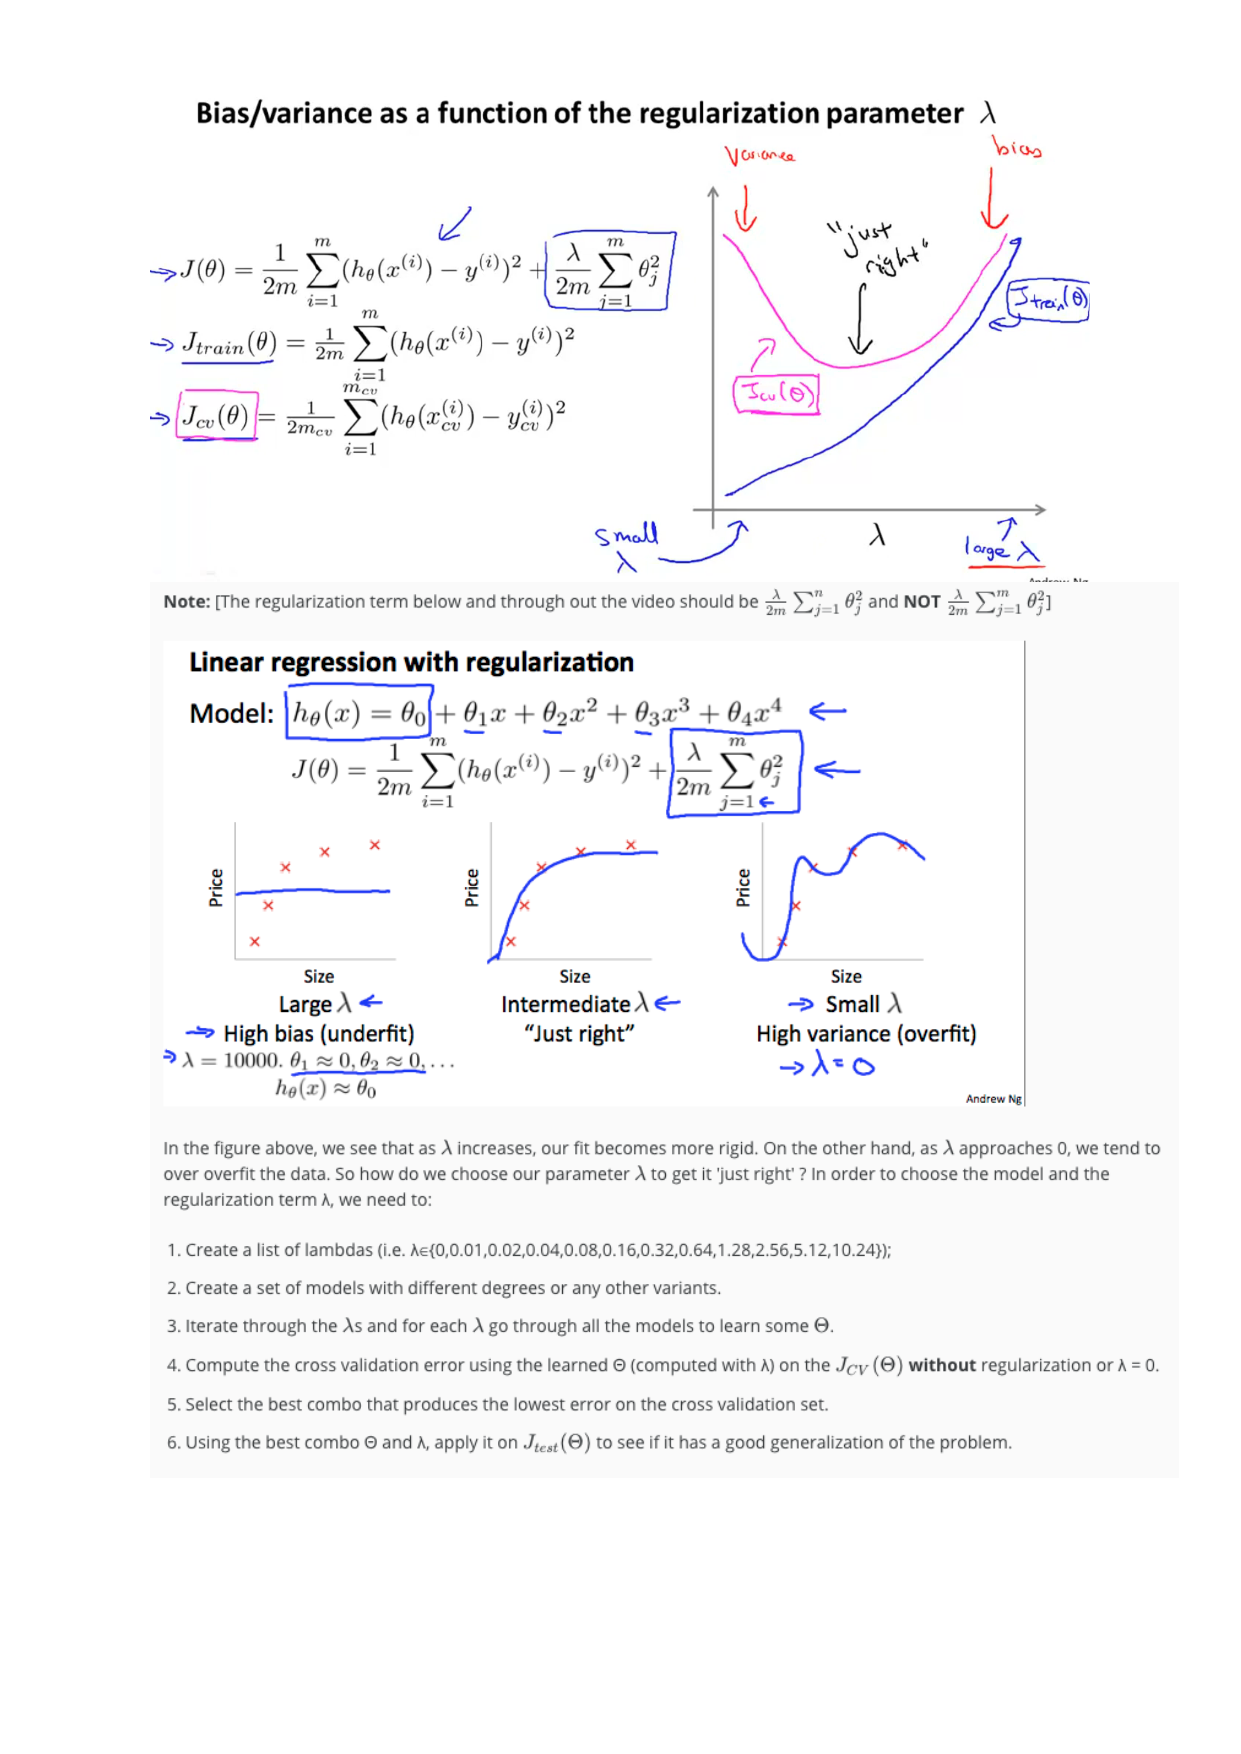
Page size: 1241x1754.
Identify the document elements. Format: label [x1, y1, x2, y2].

picture [150, 81, 1179, 1478]
